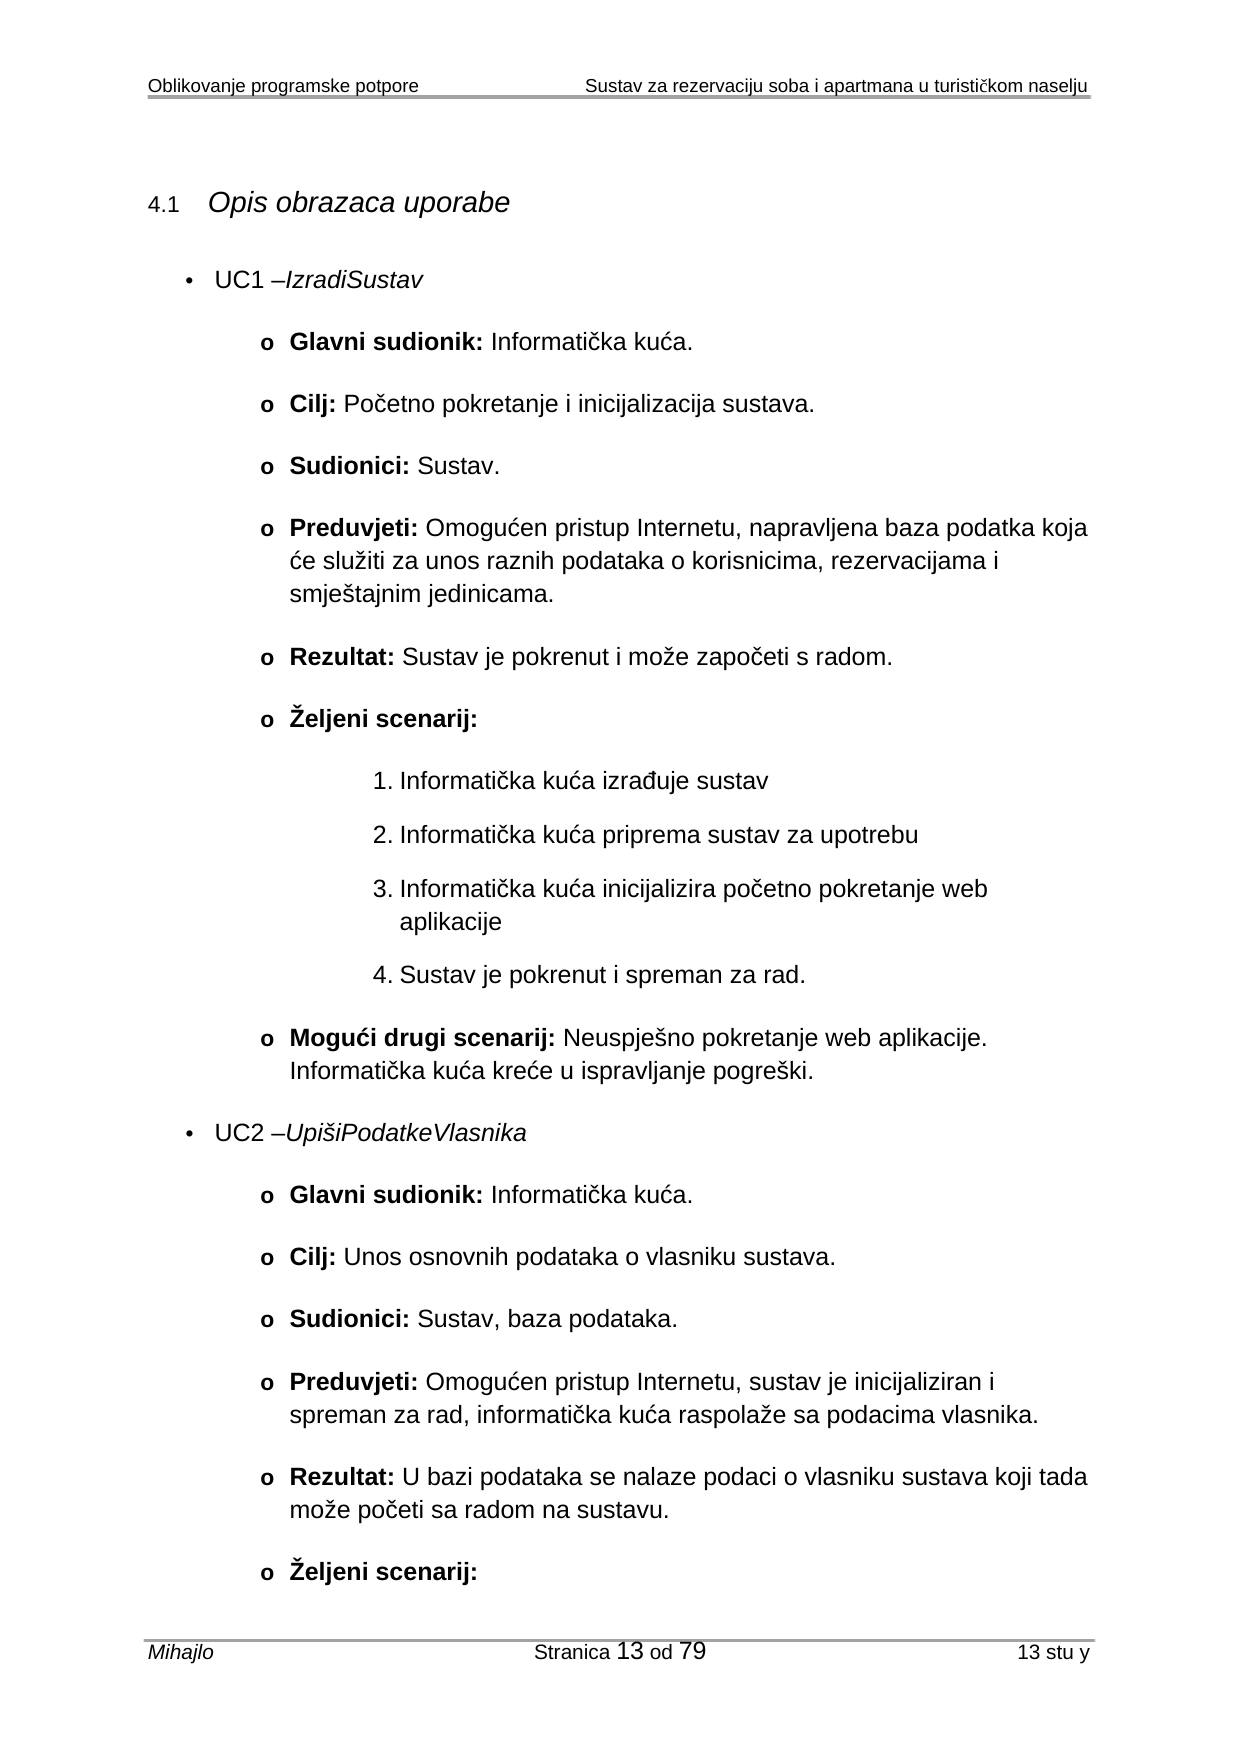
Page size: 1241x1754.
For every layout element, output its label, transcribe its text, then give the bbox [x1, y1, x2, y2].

list Rezultat: U bazi podataka se nalaze podaci o vlasniku sustava koji tada može početi sa radom na sustavu. [260, 1462, 1093, 1524]
list Preduvjeti: Omogućen pristup Internetu, napravljena baza podatka koja će služiti za unos raznih podataka o korisnicima, rezervacijama i smještajnim jedinicama. [260, 513, 1093, 608]
list Sustav je pokrenut i spreman za rad. [373, 961, 1093, 989]
list Cilj: Unos osnovnih podataka o vlasniku sustava. [260, 1242, 1093, 1271]
subtitle Opis obrazaca uporabe [148, 185, 1093, 219]
list Mogući drugi scenarij: Neuspješno pokretanje web aplikacije. Informatička kuća kreće u ispravljanje pogreški. [260, 1023, 1093, 1084]
list Sudionici: Sustav, baza podataka. [260, 1304, 1093, 1333]
list Željeni scenarij: [260, 1557, 1093, 1586]
list Željeni scenarij: [260, 704, 1093, 732]
list Sudionici: Sustav. [260, 451, 1093, 480]
list UC1 –IzradiSustav [185, 264, 1093, 293]
list Cilj: Početno pokretanje i inicijalizacija sustava. [260, 389, 1093, 418]
list Informatička kuća izrađuje sustav [373, 766, 1093, 795]
list Glavni sudionik: Informatička kuća. [260, 1180, 1093, 1209]
list Rezultat: Sustav je pokrenut i može započeti s radom. [260, 642, 1093, 670]
list Preduvjeti: Omogućen pristup Internetu, sustav je inicijaliziran i spreman za rad, informatička kuća raspolaže sa podacima vlasnika. [260, 1367, 1093, 1428]
list Informatička kuća priprema sustav za upotrebu [373, 820, 1093, 848]
list UC2 –UpišiPodatkeVlasnika [185, 1118, 1093, 1147]
picture [147, 95, 1092, 99]
list Glavni sudionik: Informatička kuća. [260, 327, 1093, 356]
list Informatička kuća inicijalizira početno pokretanje web aplikacije [373, 874, 1093, 935]
